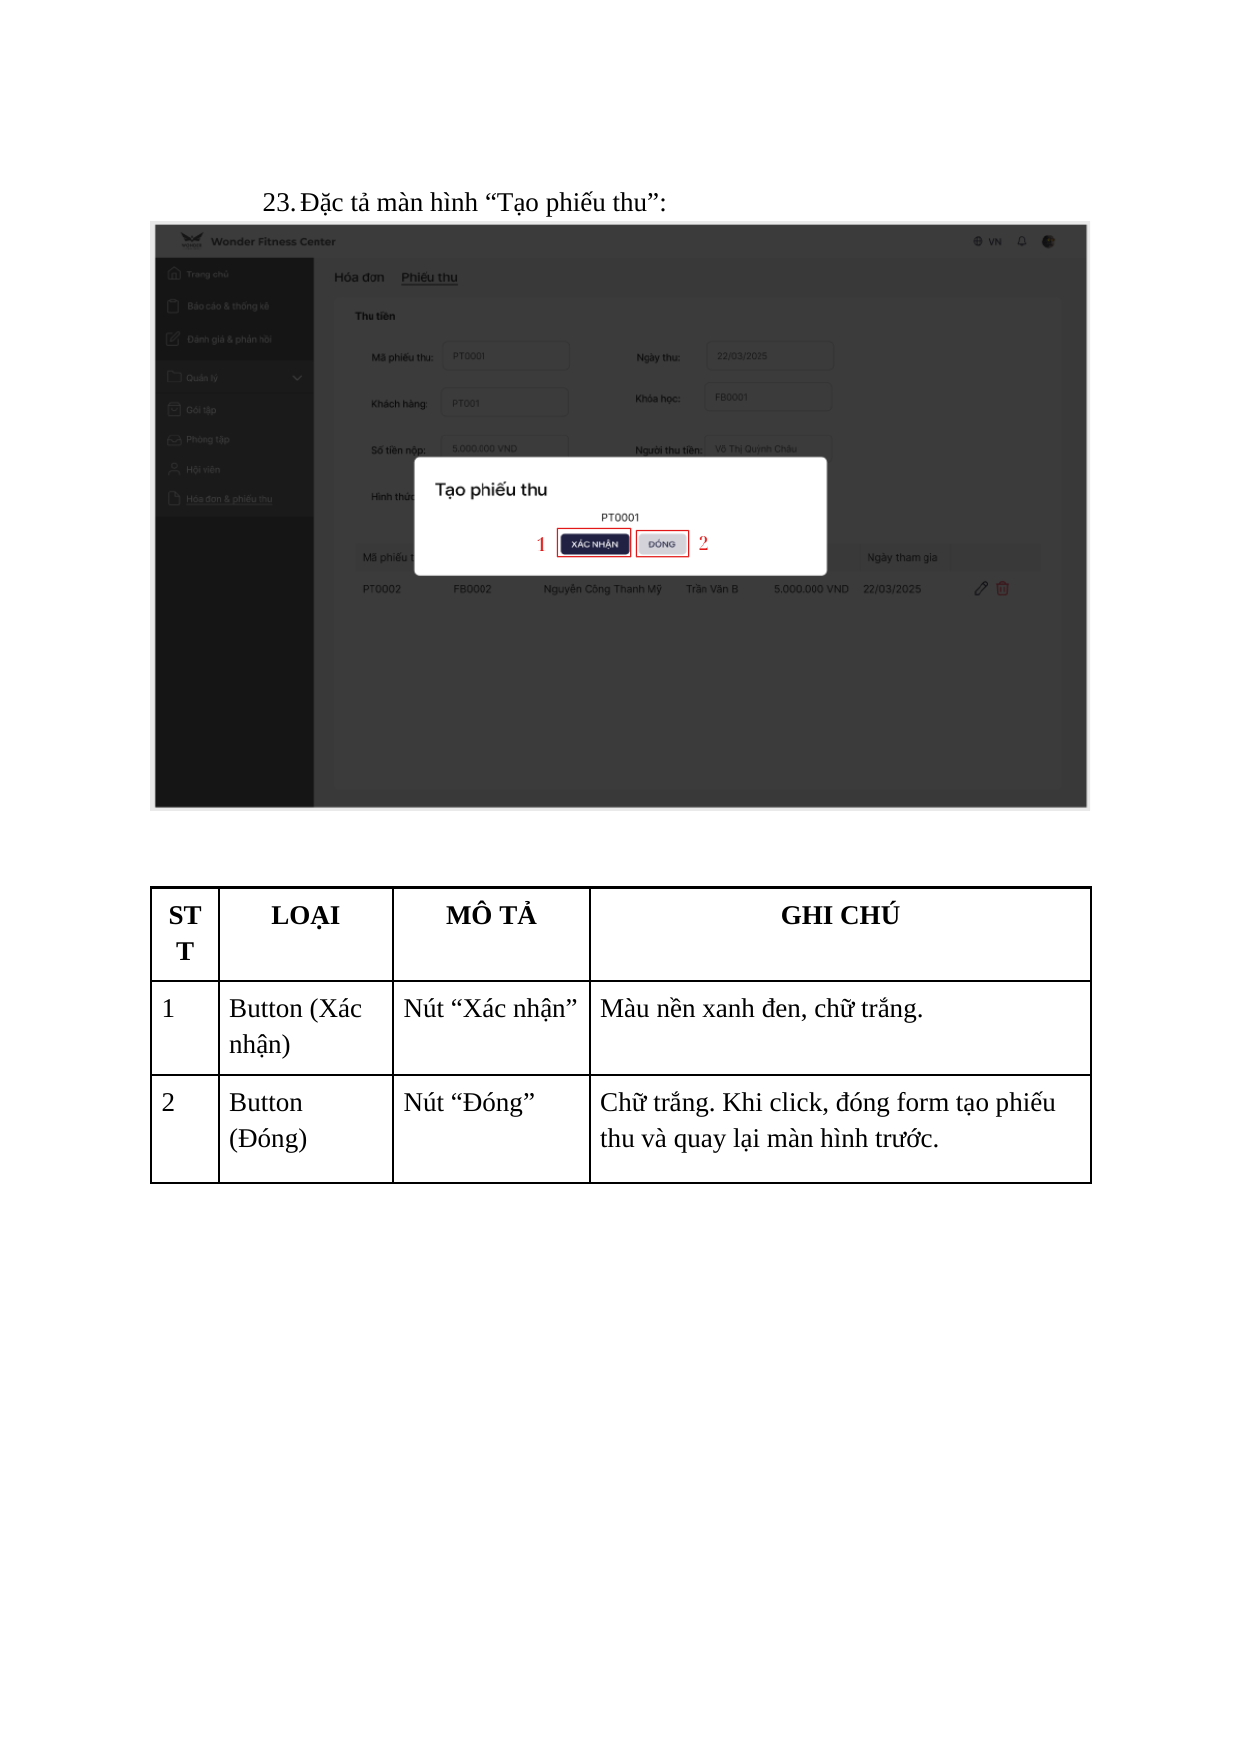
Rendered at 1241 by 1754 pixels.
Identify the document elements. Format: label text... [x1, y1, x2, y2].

table_header GHI CHÚ [591, 889, 1090, 980]
table_cell 2 [152, 1076, 218, 1182]
table_cell Button (Xác nhận) [220, 982, 392, 1074]
table_cell Nút “Đóng” [394, 1076, 589, 1182]
table_cell Màu nền xanh đen, chữ trắng. [591, 982, 1090, 1074]
picture [150, 221, 1091, 811]
table_cell 1 [152, 982, 218, 1074]
table_header MÔ TẢ [394, 889, 589, 980]
table_cell Chữ trắng. Khi click, đóng form tạo phiếu thu và quay lại màn hình trước. [591, 1076, 1090, 1182]
table_cell Nút “Xác nhận” [394, 982, 589, 1074]
table_header STT [152, 889, 218, 980]
table_cell Button (Đóng) [220, 1076, 392, 1182]
list Đặc tả màn hình “Tạo phiếu thu”: [262, 186, 1090, 217]
table_header LOẠI [220, 889, 392, 980]
